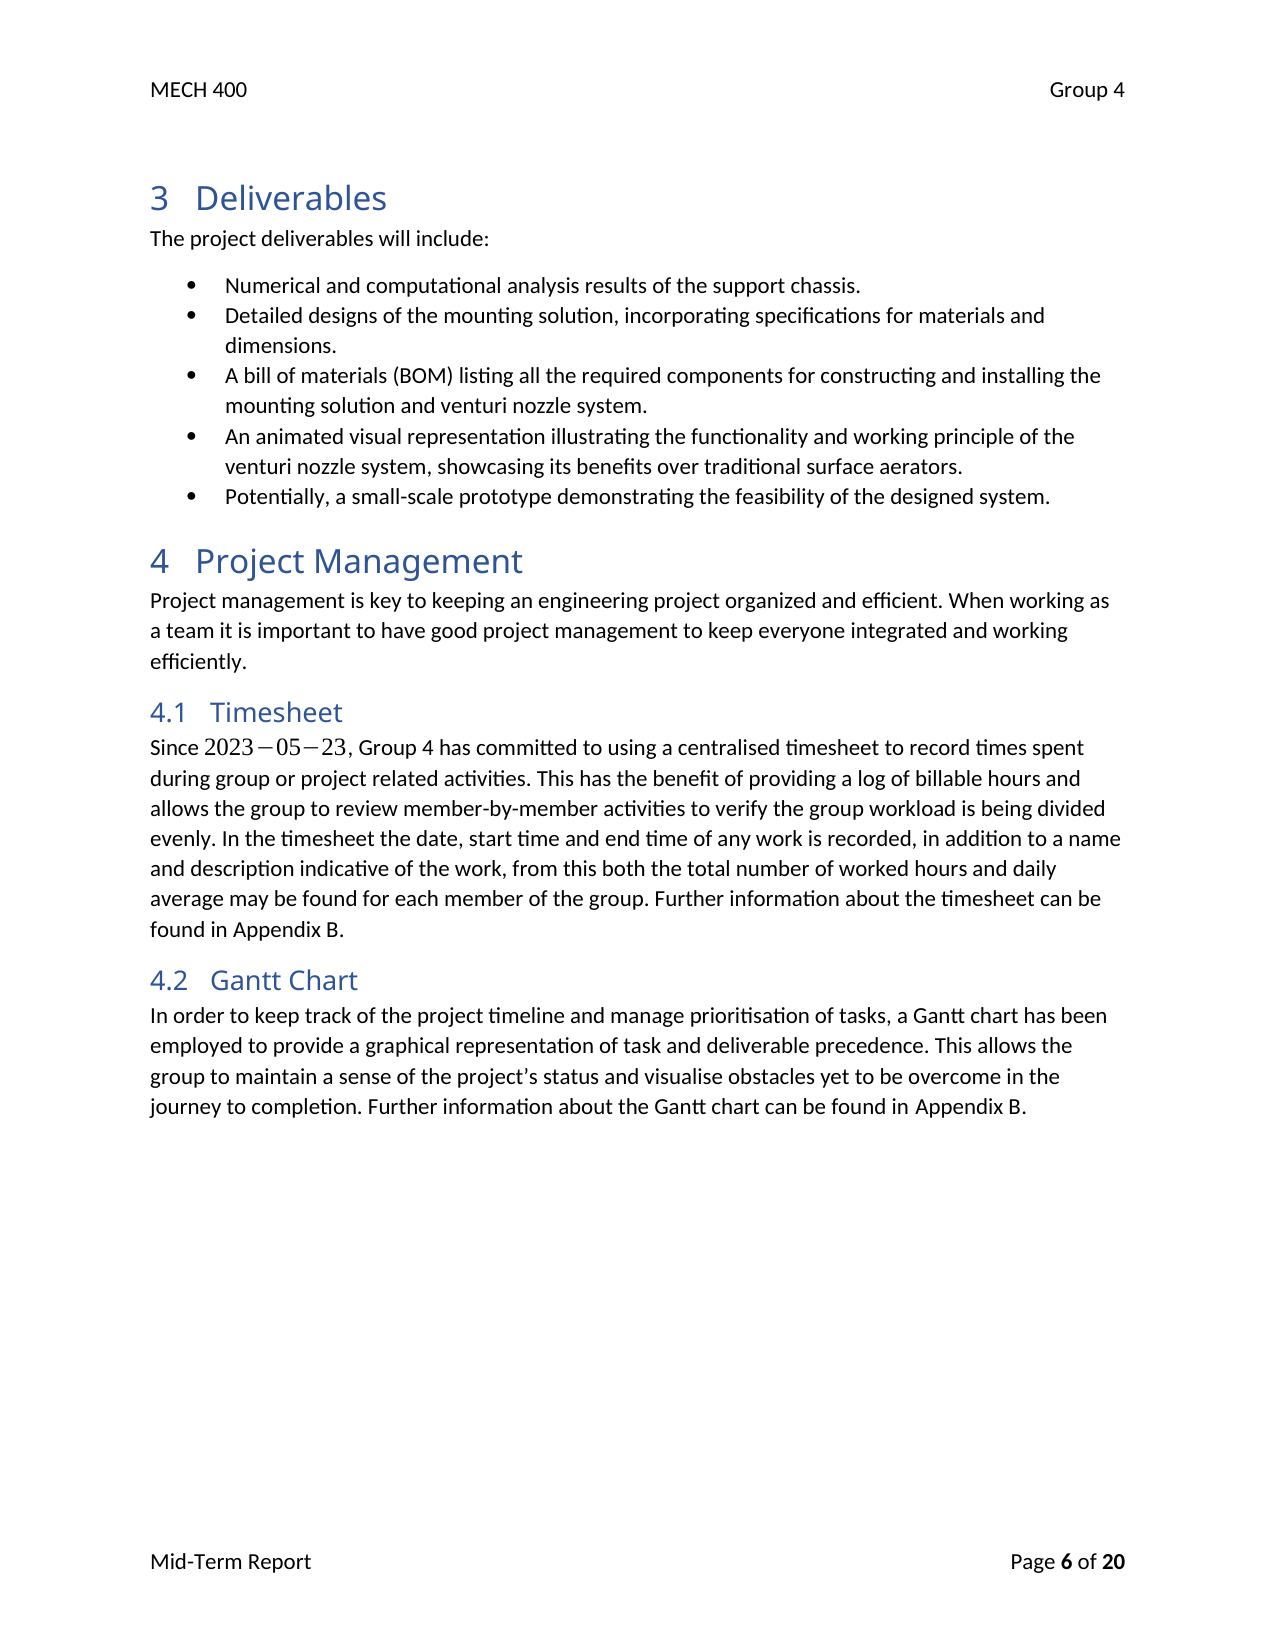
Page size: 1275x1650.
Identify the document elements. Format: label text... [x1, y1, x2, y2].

list Potentially, a small-scale prototype demonstrating the feasibility of the designed system. [187, 482, 1125, 510]
list Detailed designs of the mounting solution, incorporating specifications for materials and dimensions. [187, 301, 1125, 359]
text The project deliverables will include: [150, 224, 1125, 252]
subtitle Deliverables [150, 175, 1125, 220]
text Project management is key to keeping an engineering project organized and efficient. When working as a team it is important to have good project management to keep everyone integrated and working efficiently. [150, 586, 1125, 675]
text In order to keep track of the project timeline and manage prioritisation of tasks, a Gantt chart has been employed to provide a graphical representation of task and deliverable precedence. This allows the group to maintain a sense of the project’s status and visualise obstacles yet to be overcome in the journey to completion. Further information about the Gantt chart can be found in Appendix B. [150, 1001, 1125, 1120]
text Since , Group 4 has committed to using a centralised timesheet to record times spent during group or project related activities. This has the benefit of providing a log of billable hours and allows the group to review member-by-member activities to verify the group workload is being divided evenly. In the timesheet the date, start time and end time of any work is recorded, in addition to a name and description indicative of the work, from this both the total number of worked hours and daily average may be found for each member of the group. Further information about the timesheet can be found in Appendix B. [150, 733, 1125, 943]
list An animated visual representation illustrating the functionality and working principle of the venturi nozzle system, showcasing its benefits over traditional surface aerators. [187, 422, 1125, 480]
subtitle Project Management [150, 537, 1125, 583]
subtitle Gantt Chart [150, 962, 1125, 998]
subtitle Timesheet [150, 694, 1125, 731]
list Numerical and computational analysis results of the support chassis. [187, 271, 1125, 299]
list A bill of materials (BOM) listing all the required components for constructing and installing the mounting solution and venturi nozzle system. [187, 361, 1125, 420]
